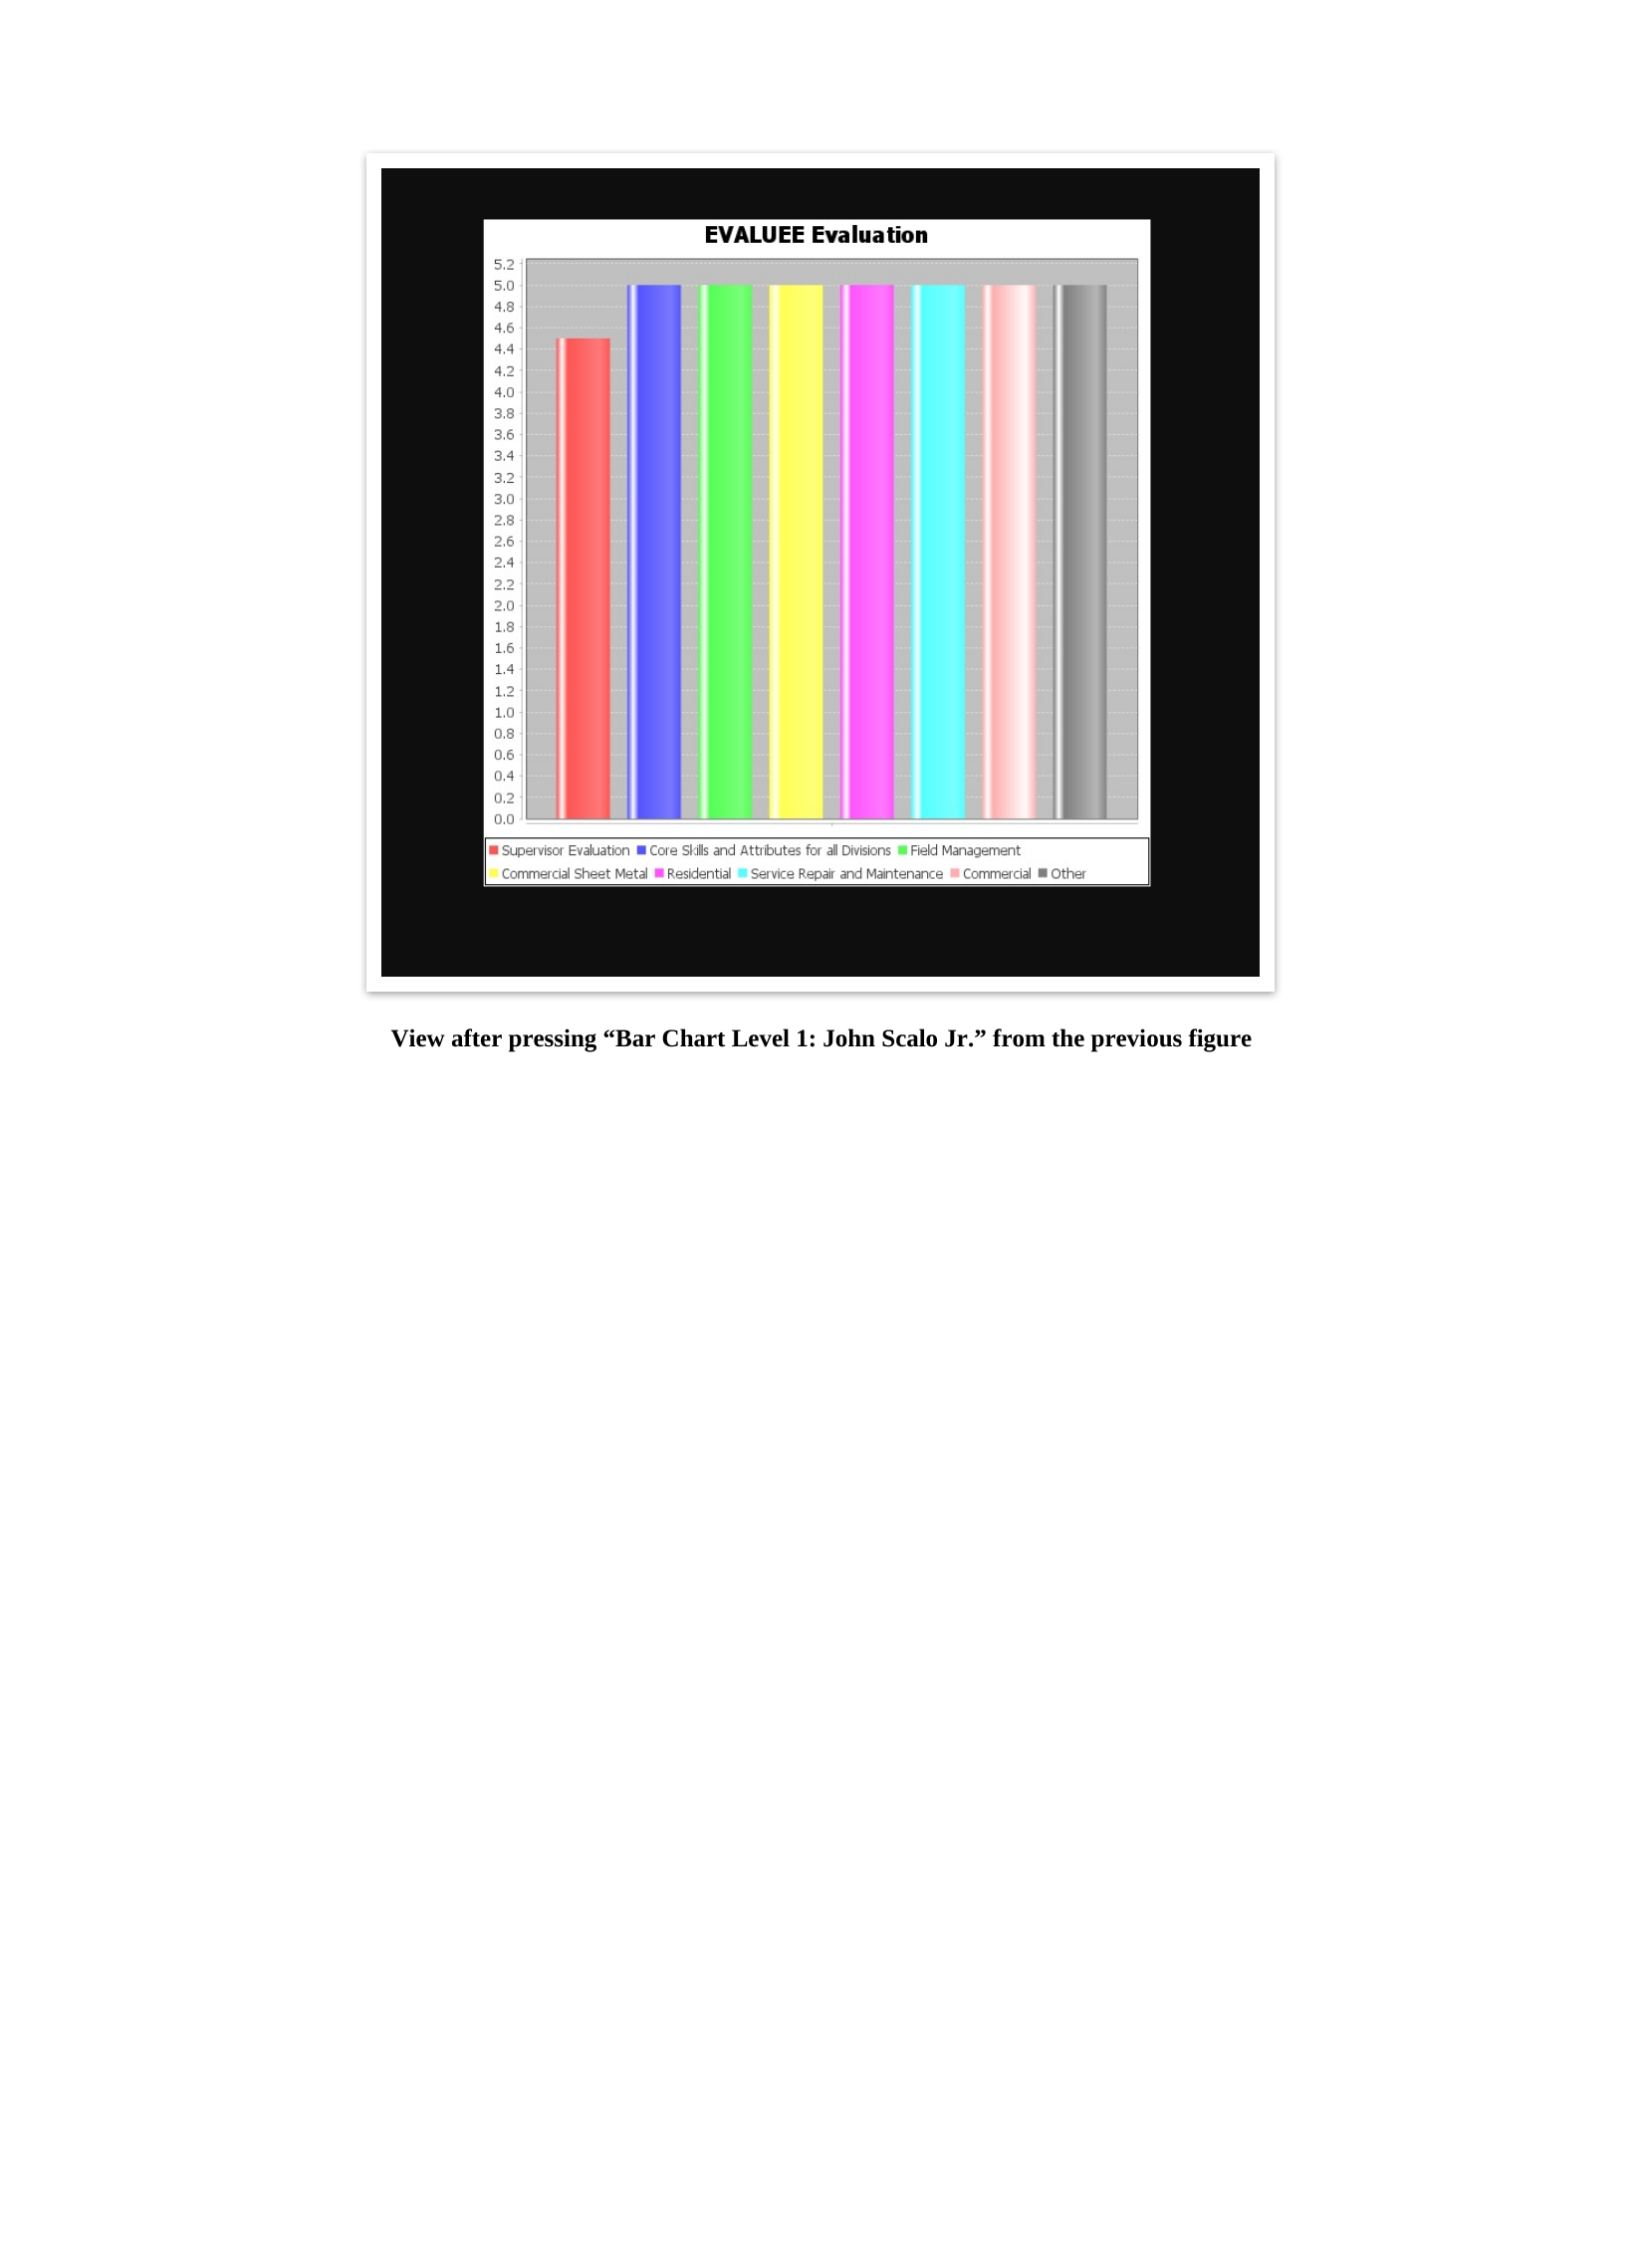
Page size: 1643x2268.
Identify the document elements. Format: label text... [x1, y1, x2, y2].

picture [381, 168, 1260, 977]
text View after pressing “Bar Chart Level 1: John Scalo Jr.” from the previous figure [149, 1023, 1494, 1052]
